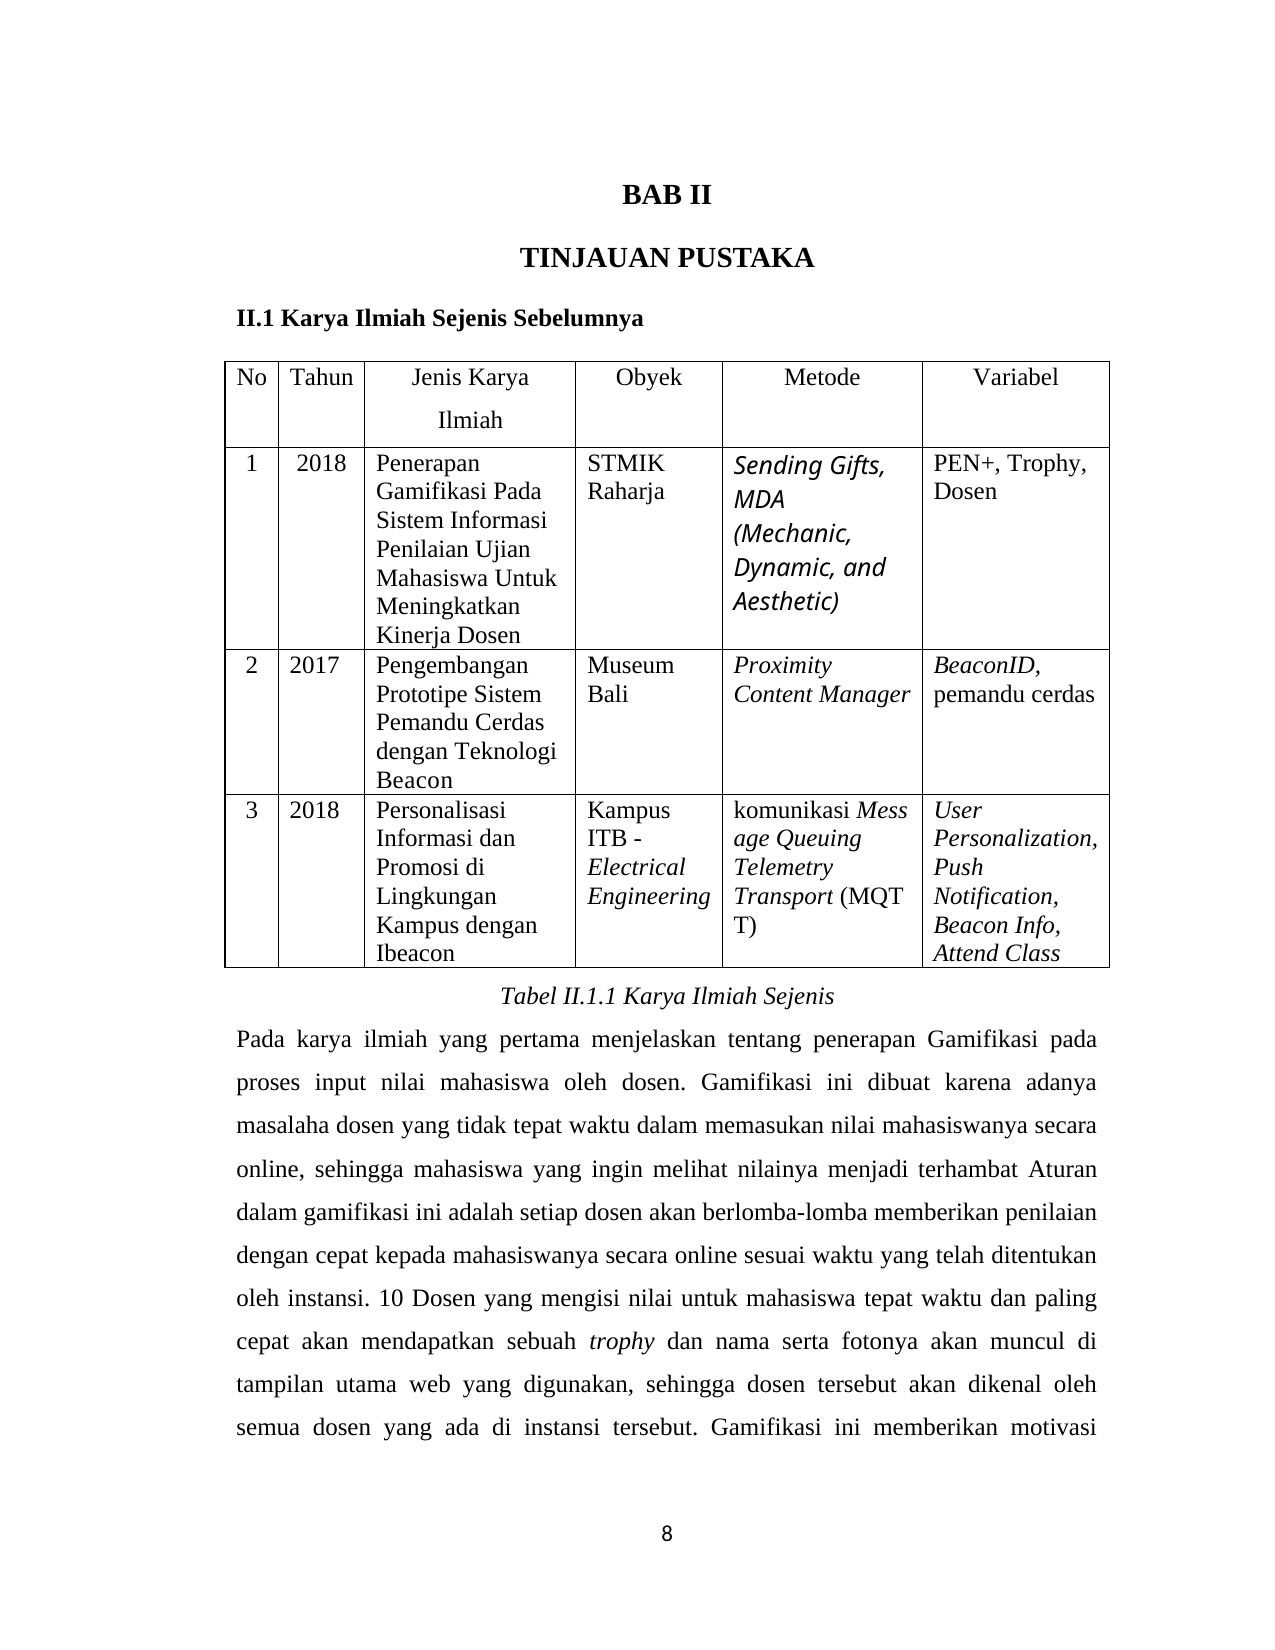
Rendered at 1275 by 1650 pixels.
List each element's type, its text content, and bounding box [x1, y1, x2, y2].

table_cell BeaconID, pemandu cerdas [923, 650, 1109, 794]
table_cell Pengembangan Prototipe Sistem Pemandu Cerdas dengan Teknologi Beacon [365, 650, 575, 794]
table_cell 2017 [279, 650, 364, 794]
table_cell 3 [226, 795, 278, 967]
table_header No [226, 362, 278, 447]
table_header Variabel [923, 362, 1109, 447]
table_header Metode [723, 362, 922, 447]
table_cell 2 [226, 650, 278, 794]
table_cell PEN+, Trophy, Dosen [923, 448, 1109, 649]
table_cell komunikasi Message Queuing Telemetry Transport (MQTT) [723, 795, 922, 967]
table_cell Personalisasi Informasi dan Promosi di Lingkungan Kampus dengan Ibeacon [365, 795, 575, 967]
table_header Obyek [576, 362, 722, 447]
table_cell Kampus ITB - Electrical Engineering [576, 795, 722, 967]
table_cell Penerapan Gamifikasi Pada Sistem Informasi Penilaian Ujian Mahasiswa Untuk Meningkatkan Kinerja Dosen [365, 448, 575, 649]
text Tabel II.1.1 Karya Ilmiah Sejenis [236, 981, 1098, 1009]
table_cell 1 [226, 448, 278, 649]
table_cell Sending Gifts, MDA (Mechanic, Dynamic, and Aesthetic) [723, 448, 922, 649]
table_cell User Personalization, Push Notification, Beacon Info, Attend Class [923, 795, 1109, 967]
table_cell Museum Bali [576, 650, 722, 794]
subtitle TINJAUAN PUSTAKA [236, 240, 1098, 273]
table_header Tahun [279, 362, 364, 447]
table_header Jenis Karya Ilmiah [365, 362, 575, 447]
table_cell 2018 [279, 448, 364, 649]
table_cell STMIK Raharja [576, 448, 722, 649]
table_cell Proximity Content Manager [723, 650, 922, 794]
table_cell 2018 [279, 795, 364, 967]
subtitle II.1 Karya Ilmiah Sejenis Sebelumnya [236, 303, 1098, 331]
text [236, 1024, 1098, 1441]
subtitle BAB II [236, 177, 1098, 211]
